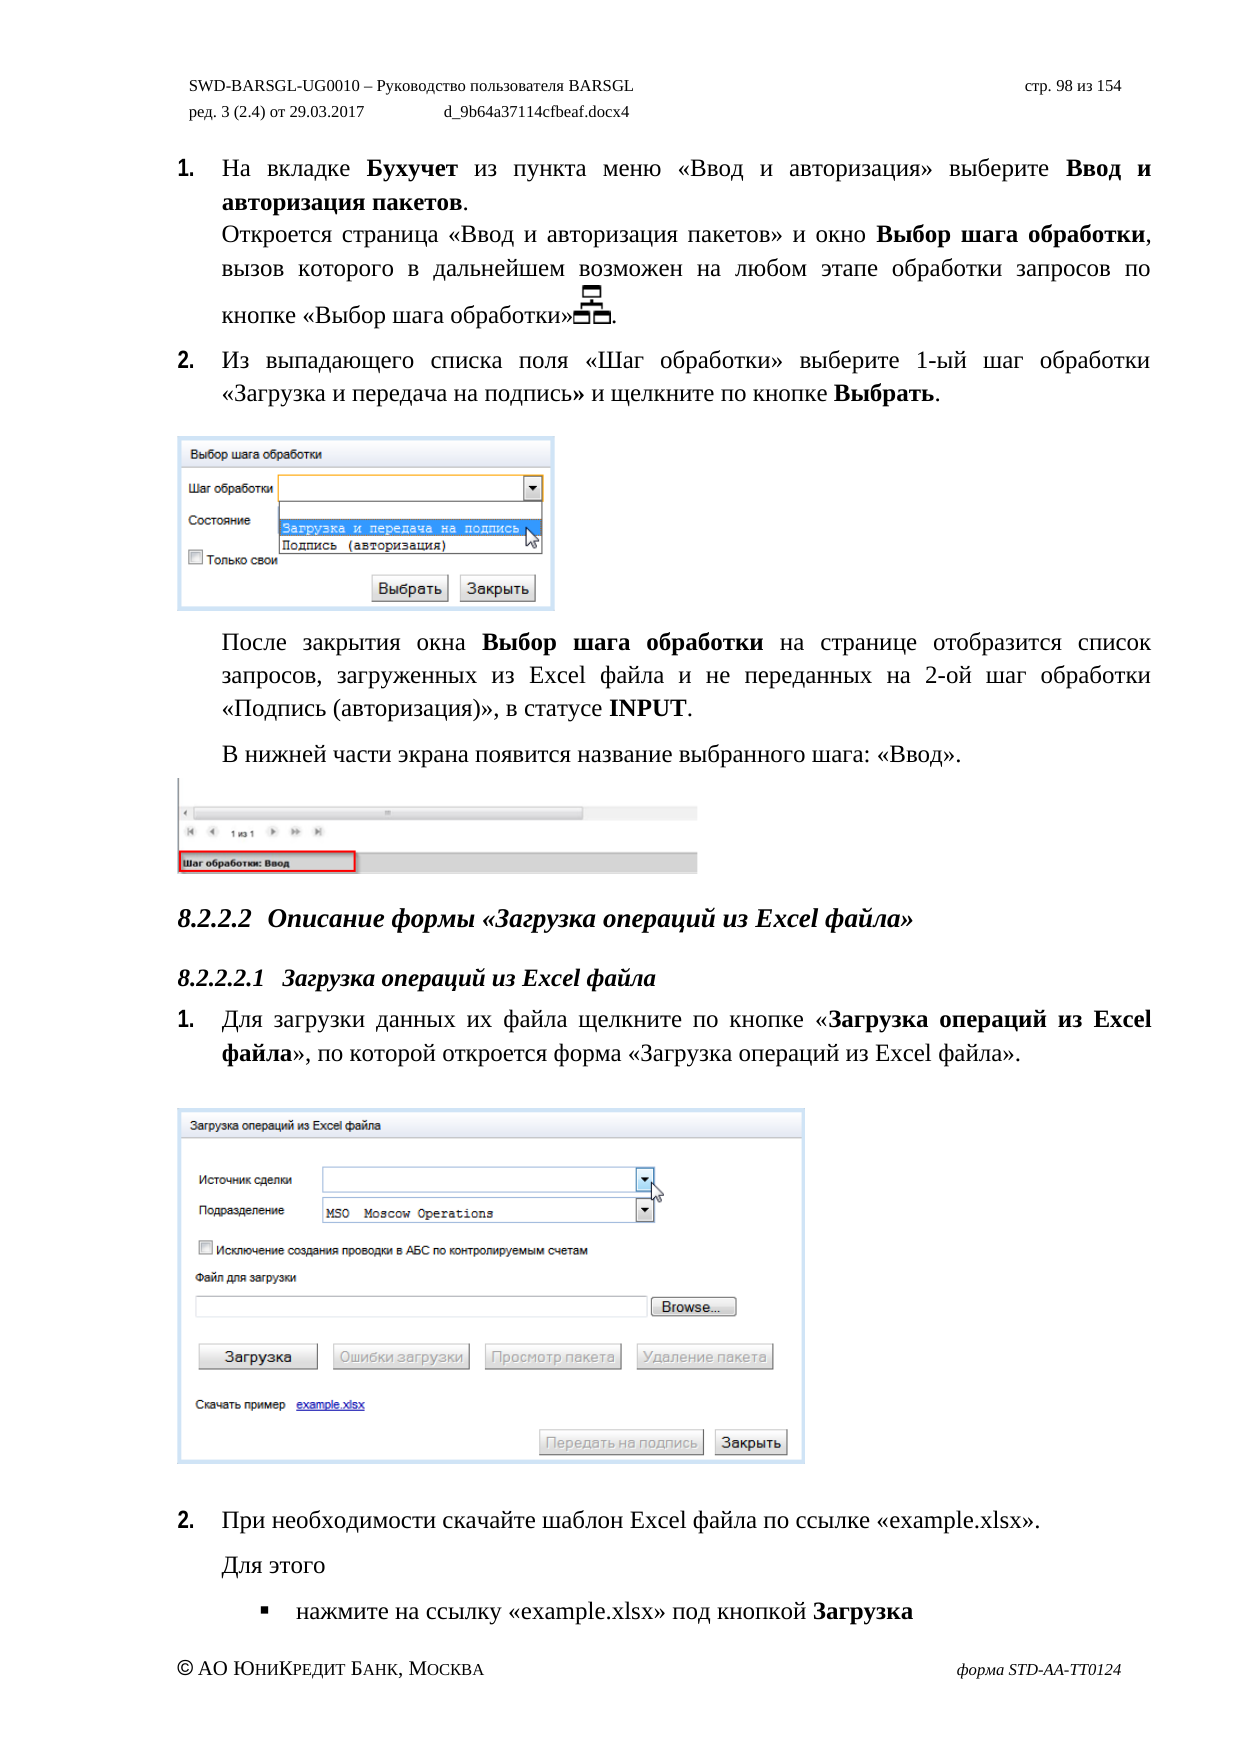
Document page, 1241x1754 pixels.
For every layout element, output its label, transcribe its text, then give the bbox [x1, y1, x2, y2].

list нажмите на ссылку «example.xlsx» под кнопкой Загрузка [259, 1596, 1152, 1625]
list При необходимости скачайте шаблон Excel файла по ссылке «example.xlsx». [177, 1505, 1152, 1534]
text В нижней части экрана появится название выбранного шага: «Ввод». [222, 739, 1152, 767]
picture [573, 285, 611, 324]
picture [177, 778, 698, 874]
list Для этого [221, 1550, 1152, 1579]
list Из выпадающего списка поля «Шаг обработки» выберите 1-ый шаг обработки «Загрузка и передача на подпись» и щелкните по кнопке Выбрать. [177, 345, 1152, 407]
picture [177, 1108, 805, 1464]
subtitle Загрузка операций из Excel файла [177, 963, 1152, 992]
subtitle Описание формы «Загрузка операций из Excel файла» [177, 902, 1152, 934]
list Для загрузки данных их файла щелкните по кнопке «Загрузка операций из Excel файла», по которой откроется форма «Загрузка операций из Excel файла». [177, 1004, 1152, 1066]
list На вкладке Бухучет из пункта меню «Ввод и авторизация» выберите Ввод и авторизация пакетов. [177, 153, 1152, 215]
text После закрытия окна Выбор шага обработки на странице отобразится список запросов, загруженных из Excel файла и не переданных на 2-ой шаг обработки «Подпись (авторизация)», в статусе INPUT. [221, 627, 1152, 722]
picture [177, 436, 555, 611]
list Откроется страница «Ввод и авторизация пакетов» и окно Выбор шага обработки, вызов которого в дальнейшем возможен на любом этапе обработки запросов по кнопке «Выбор шага обработки». [221, 219, 1152, 328]
